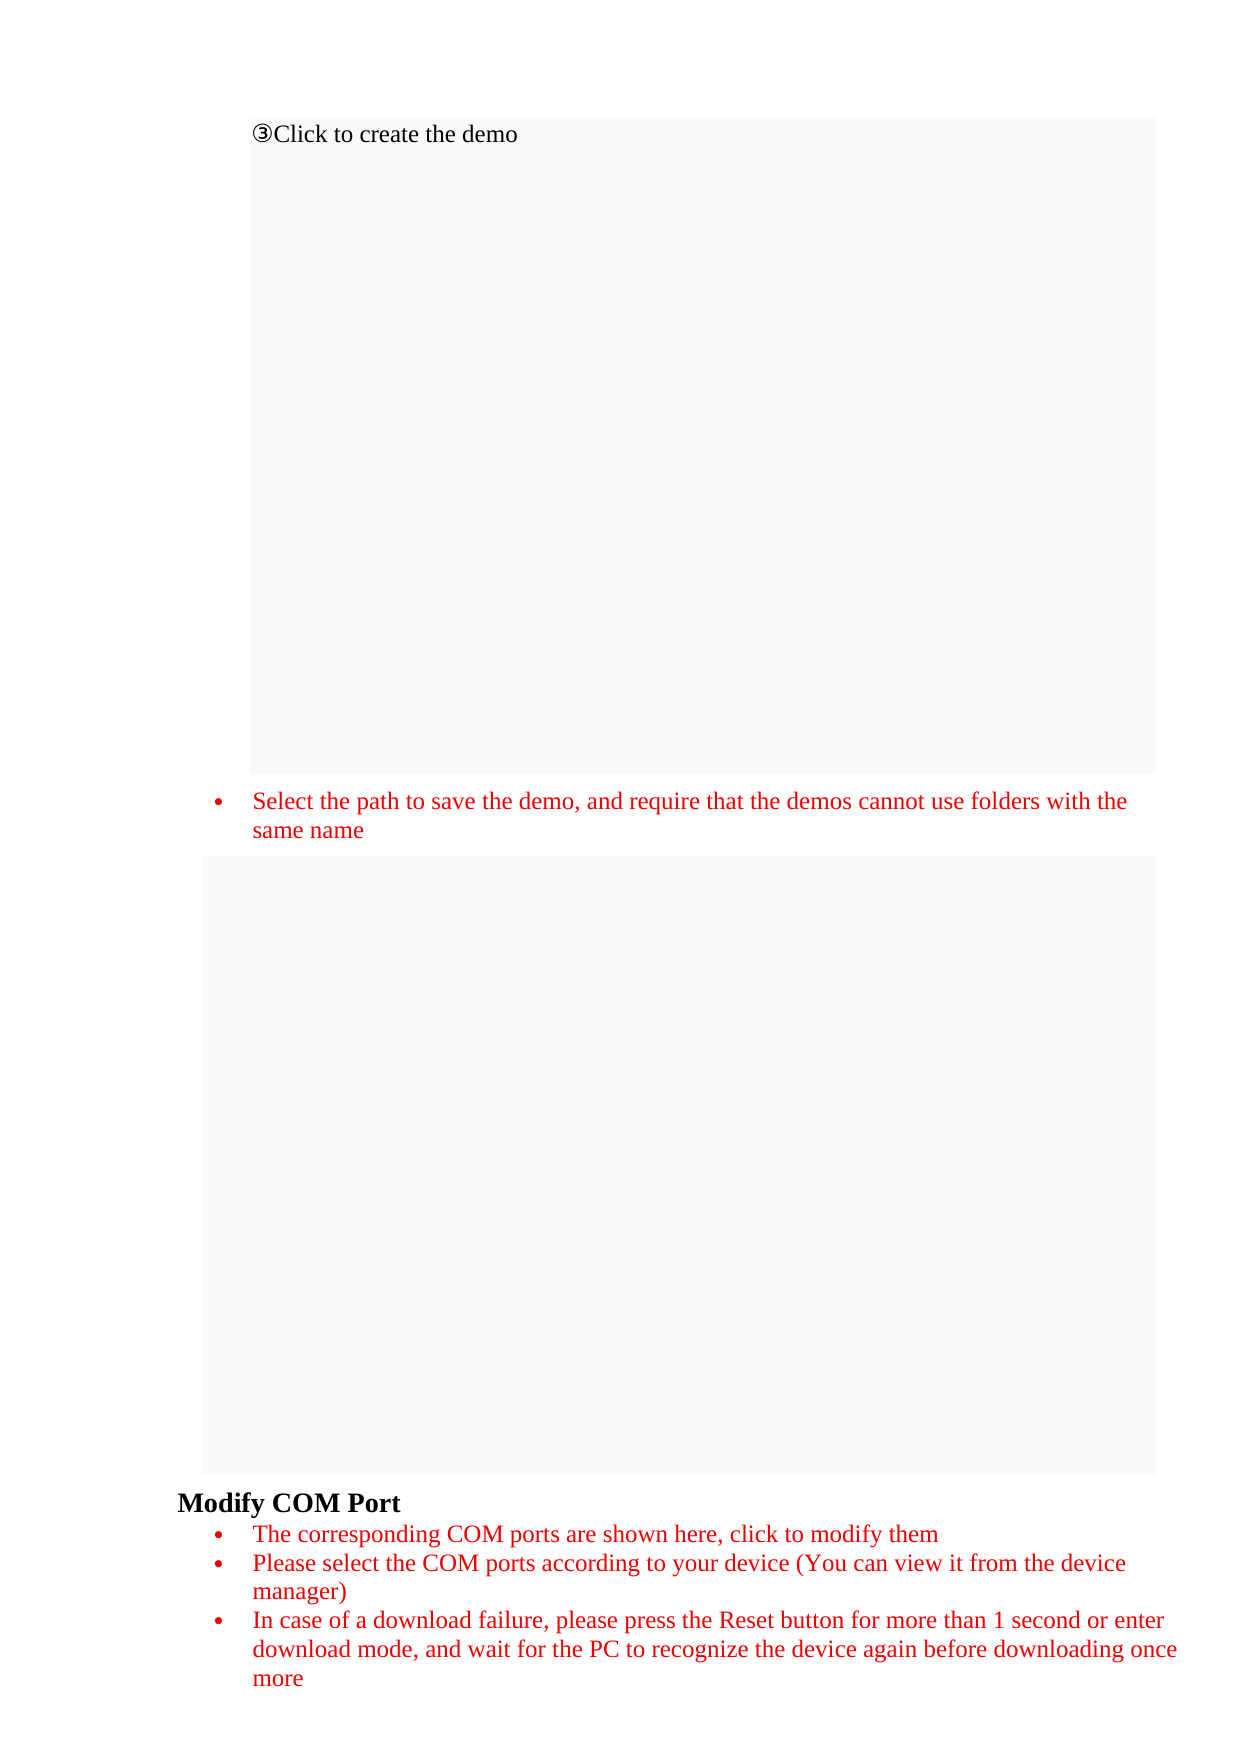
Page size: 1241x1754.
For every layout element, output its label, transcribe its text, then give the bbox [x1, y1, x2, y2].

text The corresponding COM ports are shown here, click to modify them [215, 1519, 1181, 1548]
text Select the path to save the demo, and require that the demos cannot use folders with the same name [215, 786, 1181, 844]
text In case of a download failure, please press the Reset button for more than 1 second or enter download mode, and wait for the PC to recognize the device again before downloading once more [215, 1605, 1181, 1691]
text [251, 118, 1156, 774]
text Please select the COM ports according to your device (You can view it from the device manager) [215, 1548, 1181, 1605]
subtitle Modify COM Port [177, 1486, 1181, 1519]
